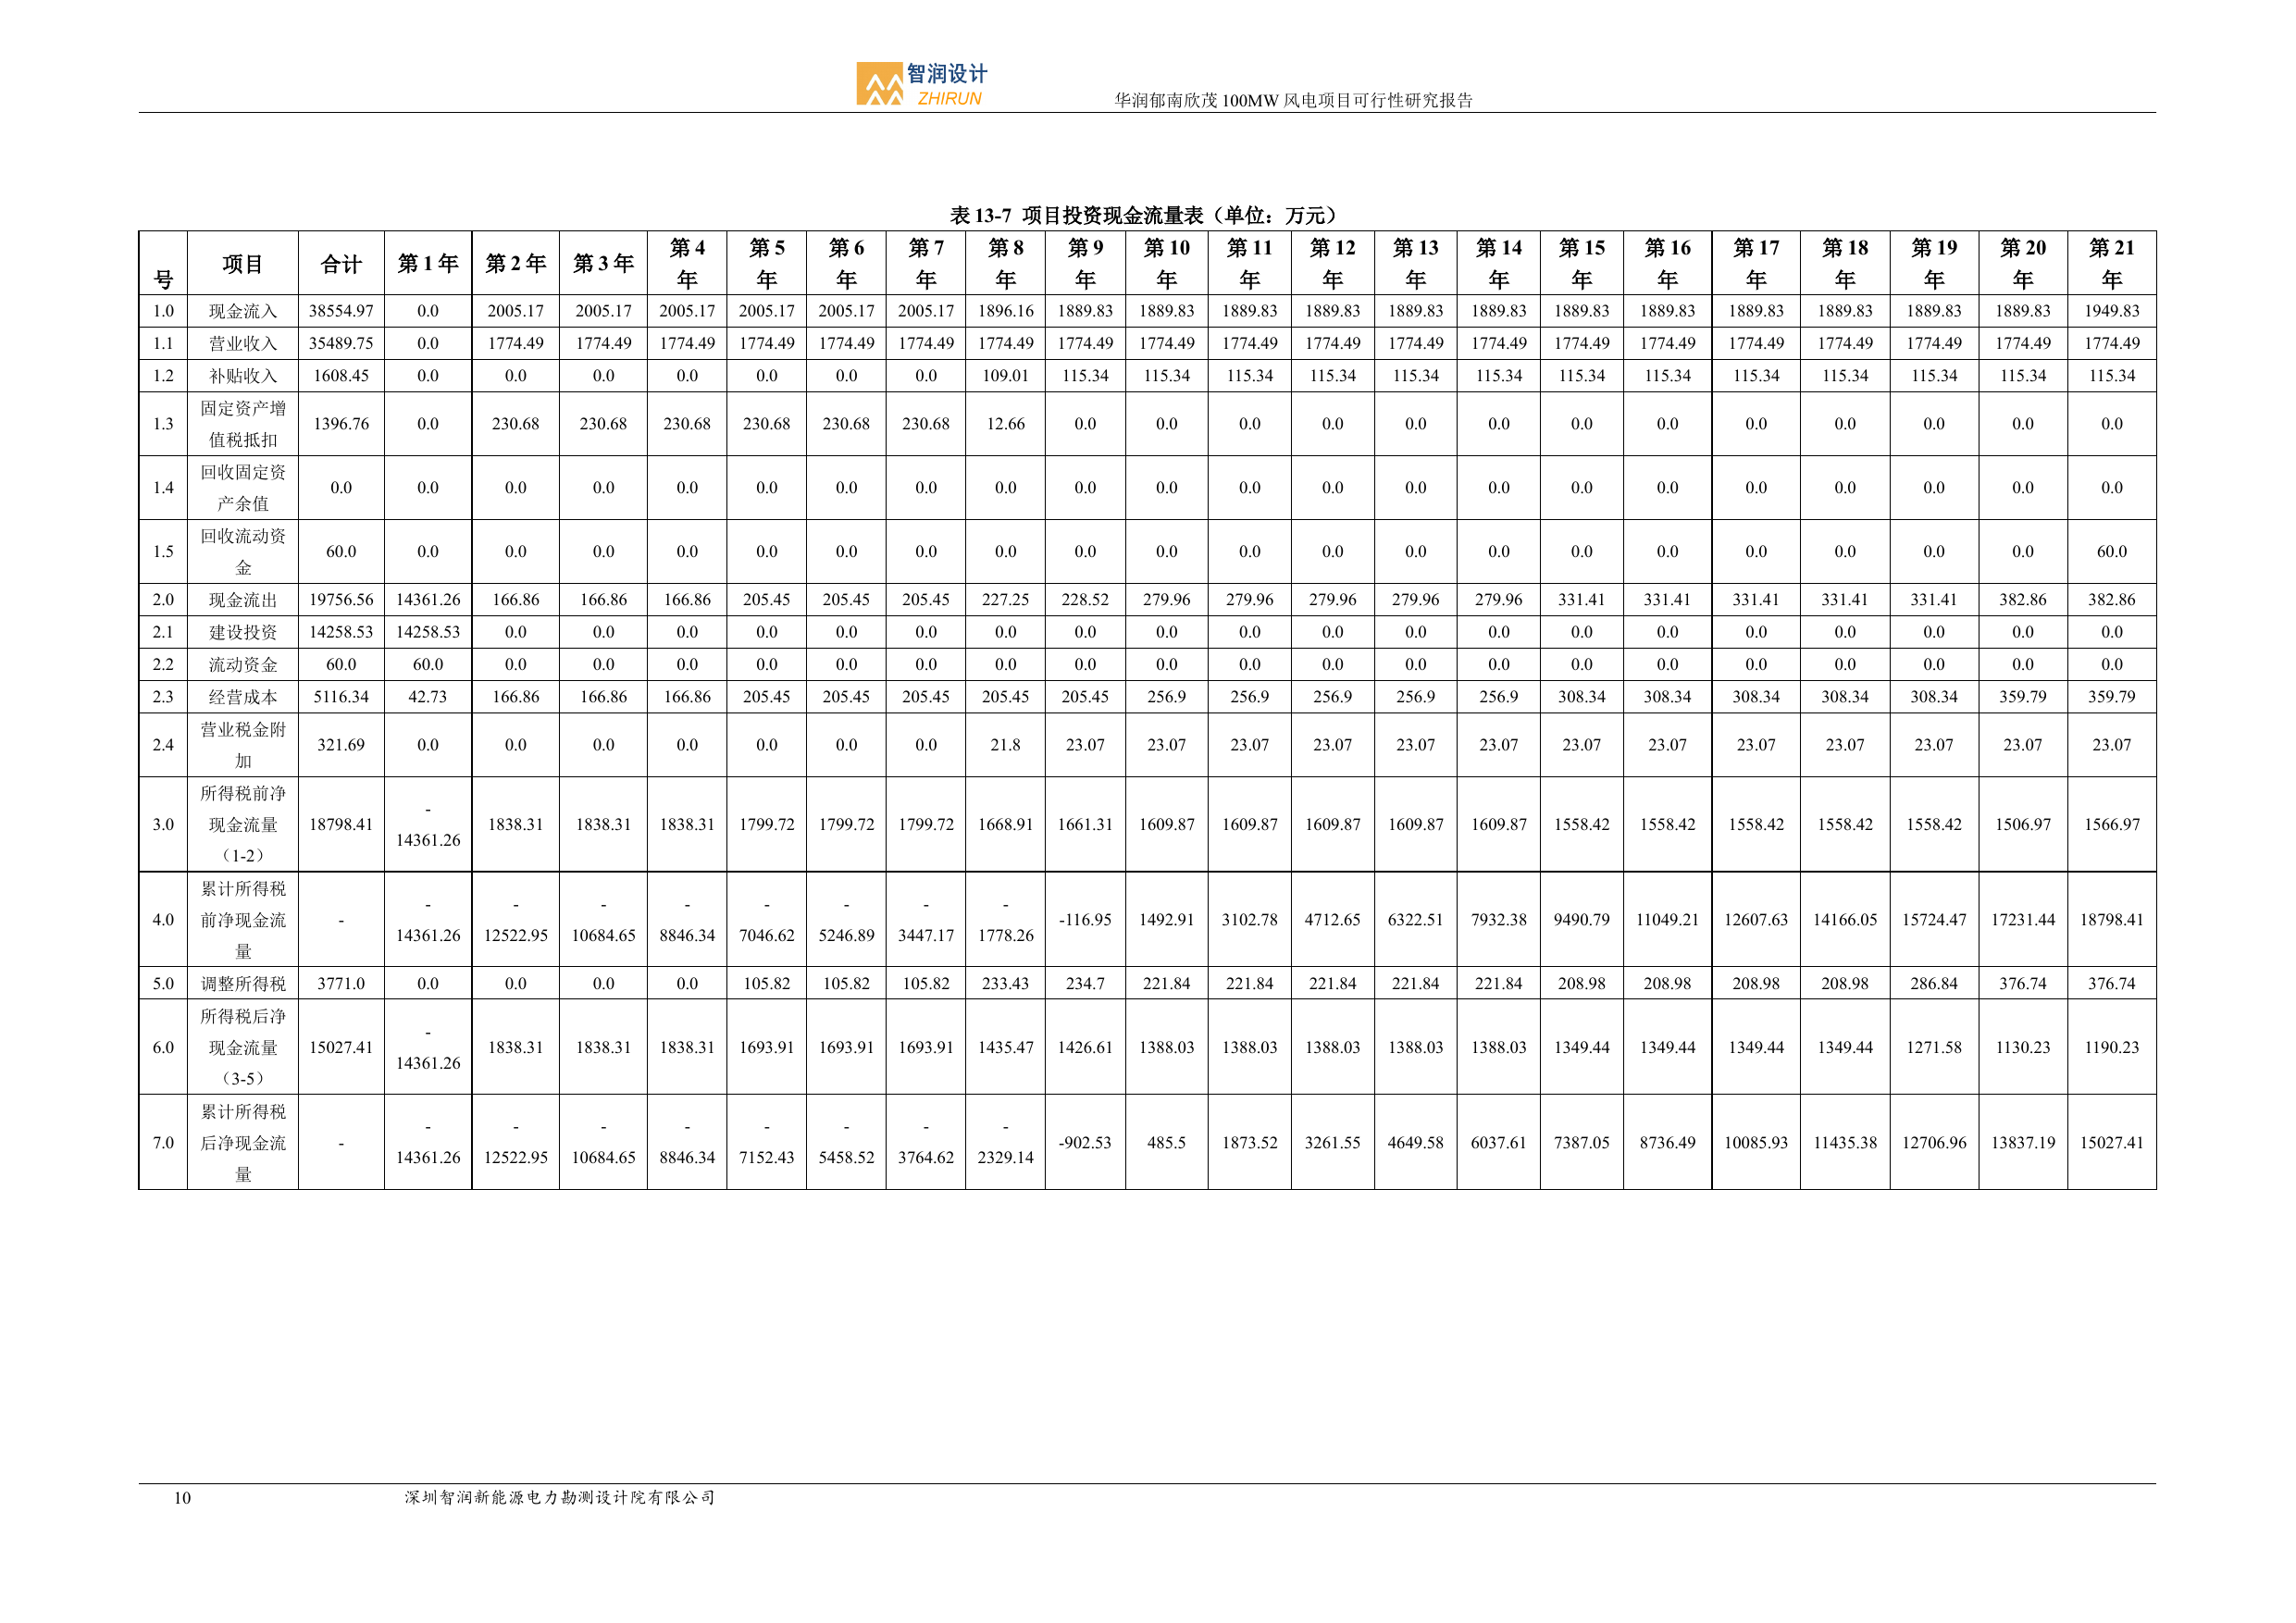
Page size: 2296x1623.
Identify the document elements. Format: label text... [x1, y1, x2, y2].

table_cell 0.0 [887, 713, 965, 775]
table_cell 1889.83 [1713, 295, 1800, 327]
table_cell 0.0 [560, 967, 647, 998]
table_cell 0.0 [1801, 616, 1890, 647]
table_cell 11435.38 [1801, 1095, 1890, 1189]
table_cell 23.07 [1980, 713, 2067, 775]
table_cell 2005.17 [648, 295, 726, 327]
table_header 第13年 [1375, 231, 1457, 294]
table_cell 1889.83 [1292, 295, 1374, 327]
table_cell 0.0 [1292, 649, 1374, 679]
table_cell 1693.91 [807, 999, 886, 1094]
table_cell 0.0 [648, 713, 726, 775]
table_cell 1889.83 [1541, 295, 1623, 327]
table_header 第6年 [807, 231, 886, 294]
table_cell 0.0 [1458, 392, 1540, 455]
table_header 第21年 [2068, 231, 2156, 294]
table_cell 2.2 [140, 649, 187, 679]
table_cell 0.0 [1713, 456, 1800, 519]
table_cell 115.34 [1458, 360, 1540, 391]
table_cell 230.68 [560, 392, 647, 455]
table_cell 0.0 [1891, 392, 1979, 455]
table_cell 1889.83 [1458, 295, 1540, 327]
table_cell 256.9 [1126, 681, 1208, 712]
table_cell 279.96 [1375, 584, 1457, 614]
table_cell 0.0 [727, 456, 806, 519]
table_cell 279.96 [1458, 584, 1540, 614]
table_cell 0.0 [1209, 616, 1291, 647]
table_cell 1388.03 [1458, 999, 1540, 1094]
table_cell 0.0 [1046, 616, 1125, 647]
table_cell 0.0 [1980, 520, 2067, 582]
table_cell 0.0 [966, 456, 1045, 519]
table_cell 1873.52 [1209, 1095, 1291, 1189]
table_cell 0.0 [1458, 520, 1540, 582]
table_cell 0.0 [560, 456, 647, 519]
table_cell -12522.95 [473, 873, 559, 966]
table_cell 1889.83 [1624, 295, 1711, 327]
table_cell 0.0 [648, 649, 726, 679]
table_cell 0.0 [1458, 649, 1540, 679]
table_cell 21.8 [966, 713, 1045, 775]
table_cell 359.79 [2068, 681, 2156, 712]
table_cell 115.34 [1891, 360, 1979, 391]
table_cell 0.0 [727, 713, 806, 775]
table_cell 固定资产增值税抵扣 [188, 392, 298, 455]
table_cell 1774.49 [1801, 328, 1890, 359]
table_cell 0.0 [1891, 520, 1979, 582]
table_cell 2005.17 [807, 295, 886, 327]
table_cell 12.66 [966, 392, 1045, 455]
table_cell 1609.87 [1458, 777, 1540, 871]
table_cell 0.0 [887, 520, 965, 582]
table_cell 23.07 [2068, 713, 2156, 775]
table_cell 所得税后净现金流量（3-5） [188, 999, 298, 1094]
table_cell 23.07 [1801, 713, 1890, 775]
table_cell 1271.58 [1891, 999, 1979, 1094]
table_cell 0.0 [1375, 392, 1457, 455]
table_cell 205.45 [1046, 681, 1125, 712]
table_cell 0.0 [1209, 649, 1291, 679]
table_cell 0.0 [385, 392, 471, 455]
table_header 序号 [140, 231, 187, 294]
table_cell 105.82 [807, 967, 886, 998]
table_cell 331.41 [1541, 584, 1623, 614]
table_cell 115.34 [1046, 360, 1125, 391]
table_cell 205.45 [807, 584, 886, 614]
table_cell 166.86 [560, 681, 647, 712]
table_cell 0.0 [807, 520, 886, 582]
table_cell 0.0 [1292, 520, 1374, 582]
table_cell 0.0 [1713, 392, 1800, 455]
table_cell 359.79 [1980, 681, 2067, 712]
table_cell -5458.52 [807, 1095, 886, 1189]
table_cell 1774.49 [727, 328, 806, 359]
table_cell 15724.47 [1891, 873, 1979, 966]
table_cell 1.5 [140, 520, 187, 582]
table_cell 0.0 [473, 616, 559, 647]
table_header 第12年 [1292, 231, 1374, 294]
table_cell 208.98 [1801, 967, 1890, 998]
table_cell 0.0 [1209, 392, 1291, 455]
table_cell 0.0 [1126, 392, 1208, 455]
table_cell 1889.83 [1126, 295, 1208, 327]
table_cell 13837.19 [1980, 1095, 2067, 1189]
table_cell 115.34 [1375, 360, 1457, 391]
table_header 第3年 [560, 231, 647, 294]
table_header 第17年 [1713, 231, 1800, 294]
table_cell 1838.31 [648, 999, 726, 1094]
table_header 第4年 [648, 231, 726, 294]
table_cell 0.0 [560, 360, 647, 391]
table_cell -8846.34 [648, 1095, 726, 1189]
table_cell 0.0 [1713, 520, 1800, 582]
table_cell 0.0 [648, 616, 726, 647]
table_cell 0.0 [727, 360, 806, 391]
table_cell 现金流出 [188, 584, 298, 614]
table_cell -10684.65 [560, 1095, 647, 1189]
table_cell 1693.91 [887, 999, 965, 1094]
table_cell 0.0 [807, 456, 886, 519]
table_cell 0.0 [299, 456, 384, 519]
table_cell 18798.41 [299, 777, 384, 871]
table_cell 0.0 [560, 520, 647, 582]
table_cell 5.0 [140, 967, 187, 998]
table_cell 流动资金 [188, 649, 298, 679]
table_cell 308.34 [1891, 681, 1979, 712]
table_cell 208.98 [1713, 967, 1800, 998]
table_cell 105.82 [727, 967, 806, 998]
table_cell 1.4 [140, 456, 187, 519]
table_cell 308.34 [1713, 681, 1800, 712]
table_cell 0.0 [727, 616, 806, 647]
table_cell 60.0 [299, 649, 384, 679]
table_cell 376.74 [2068, 967, 2156, 998]
table_cell 1558.42 [1801, 777, 1890, 871]
table_cell 1609.87 [1375, 777, 1457, 871]
table_cell 3102.78 [1209, 873, 1291, 966]
table_cell 1349.44 [1713, 999, 1800, 1094]
table_cell 4649.58 [1375, 1095, 1457, 1189]
table_cell 115.34 [1713, 360, 1800, 391]
table_cell 1388.03 [1292, 999, 1374, 1094]
table_cell 109.01 [966, 360, 1045, 391]
table_cell 1799.72 [727, 777, 806, 871]
table_cell 1889.83 [1980, 295, 2067, 327]
table_cell 115.34 [1126, 360, 1208, 391]
table_cell -116.95 [1046, 873, 1125, 966]
table_cell 205.45 [887, 681, 965, 712]
table_cell 0.0 [887, 616, 965, 647]
table_cell 0.0 [807, 360, 886, 391]
table_cell -10684.65 [560, 873, 647, 966]
table_cell 0.0 [1375, 456, 1457, 519]
table_cell 6037.61 [1458, 1095, 1540, 1189]
table_cell 1774.49 [966, 328, 1045, 359]
table_cell 2.0 [140, 584, 187, 614]
table_cell 建设投资 [188, 616, 298, 647]
table_header 第15年 [1541, 231, 1623, 294]
table_cell 1838.31 [473, 777, 559, 871]
table_cell 115.34 [1801, 360, 1890, 391]
table_cell 18798.41 [2068, 873, 2156, 966]
table_cell 累计所得税后净现金流量 [188, 1095, 298, 1189]
table_cell 23.07 [1292, 713, 1374, 775]
table_cell 256.9 [1292, 681, 1374, 712]
table_cell 1.0 [140, 295, 187, 327]
table_cell -8846.34 [648, 873, 726, 966]
table_cell 1774.49 [1375, 328, 1457, 359]
table_cell 1774.49 [1292, 328, 1374, 359]
table_cell 0.0 [1541, 649, 1623, 679]
table_cell 205.45 [727, 584, 806, 614]
table_cell 1506.97 [1980, 777, 2067, 871]
table_cell 0.0 [807, 713, 886, 775]
table_cell 0.0 [1891, 456, 1979, 519]
table_cell 0.0 [1126, 520, 1208, 582]
table_cell 166.86 [648, 681, 726, 712]
table_cell 0.0 [2068, 649, 2156, 679]
table_cell 1.2 [140, 360, 187, 391]
table_cell 0.0 [648, 967, 726, 998]
table_cell 1609.87 [1209, 777, 1291, 871]
table_cell 308.34 [1801, 681, 1890, 712]
table_cell 0.0 [385, 713, 471, 775]
table_cell 0.0 [1713, 616, 1800, 647]
table_cell -14361.26 [385, 873, 471, 966]
table_header 第14年 [1458, 231, 1540, 294]
table_cell 23.07 [1458, 713, 1540, 775]
table_cell 1889.83 [1891, 295, 1979, 327]
table_cell 0.0 [807, 616, 886, 647]
table_cell 回收固定资产余值 [188, 456, 298, 519]
table_cell 1774.49 [1458, 328, 1540, 359]
table_cell 6322.51 [1375, 873, 1457, 966]
table_cell 23.07 [1375, 713, 1457, 775]
table_cell 230.68 [473, 392, 559, 455]
table_cell 1558.42 [1713, 777, 1800, 871]
table_cell 23.07 [1541, 713, 1623, 775]
table_cell 0.0 [966, 616, 1045, 647]
table_cell 0.0 [1209, 520, 1291, 582]
table_cell 166.86 [648, 584, 726, 614]
table_cell 208.98 [1624, 967, 1711, 998]
table_cell 0.0 [385, 295, 471, 327]
table_cell 0.0 [1801, 392, 1890, 455]
table_cell 0.0 [473, 456, 559, 519]
table_header 合计 [299, 231, 384, 294]
table_cell -14361.26 [385, 1095, 471, 1189]
table_cell 0.0 [1375, 649, 1457, 679]
table_cell 0.0 [1458, 616, 1540, 647]
table_cell 0.0 [1624, 616, 1711, 647]
table_cell 现金流入 [188, 295, 298, 327]
table_cell 0.0 [887, 360, 965, 391]
table_cell 7932.38 [1458, 873, 1540, 966]
table_cell 1349.44 [1624, 999, 1711, 1094]
table_cell 0.0 [473, 360, 559, 391]
table_cell 7.0 [140, 1095, 187, 1189]
table_cell 205.45 [727, 681, 806, 712]
table_cell 营业税金附加 [188, 713, 298, 775]
table_cell 286.84 [1891, 967, 1979, 998]
table_cell -7152.43 [727, 1095, 806, 1189]
table_cell 38554.97 [299, 295, 384, 327]
table_header 第5年 [727, 231, 806, 294]
table_cell 0.0 [473, 520, 559, 582]
table_cell - [299, 1095, 384, 1189]
table_cell 1774.49 [1891, 328, 1979, 359]
table_cell 166.86 [473, 681, 559, 712]
table_cell 0.0 [1292, 392, 1374, 455]
table_cell 1396.76 [299, 392, 384, 455]
table_header 第1年 [385, 231, 471, 294]
table_cell 1.3 [140, 392, 187, 455]
table_cell 0.0 [1375, 520, 1457, 582]
table_cell 256.9 [1209, 681, 1291, 712]
table_cell 1896.16 [966, 295, 1045, 327]
table_cell 105.82 [887, 967, 965, 998]
table_cell 0.0 [1541, 616, 1623, 647]
table_cell 0.0 [1046, 520, 1125, 582]
table_cell 0.0 [1375, 616, 1457, 647]
table_cell - [299, 873, 384, 966]
table_cell 1889.83 [1801, 295, 1890, 327]
table_cell 1130.23 [1980, 999, 2067, 1094]
table_cell 1558.42 [1624, 777, 1711, 871]
table_cell 1774.49 [1980, 328, 2067, 359]
table_cell 23.07 [1624, 713, 1711, 775]
table_cell 0.0 [473, 649, 559, 679]
table_cell 1889.83 [1046, 295, 1125, 327]
table_cell 6.0 [140, 999, 187, 1094]
table_cell -1778.26 [966, 873, 1045, 966]
table_cell 1799.72 [887, 777, 965, 871]
table_cell 166.86 [560, 584, 647, 614]
table_cell 382.86 [1980, 584, 2067, 614]
table_cell 115.34 [1624, 360, 1711, 391]
table_cell 221.84 [1209, 967, 1291, 998]
table_cell 1838.31 [560, 999, 647, 1094]
table_cell -902.53 [1046, 1095, 1125, 1189]
table_cell 1558.42 [1541, 777, 1623, 871]
table_cell 调整所得税 [188, 967, 298, 998]
table_cell 营业收入 [188, 328, 298, 359]
table_cell -3447.17 [887, 873, 965, 966]
table_cell 0.0 [1891, 649, 1979, 679]
table_cell 1388.03 [1126, 999, 1208, 1094]
table_cell 1566.97 [2068, 777, 2156, 871]
table_cell 256.9 [1458, 681, 1540, 712]
table_cell 227.25 [966, 584, 1045, 614]
table_cell 166.86 [473, 584, 559, 614]
table_cell 1774.49 [1046, 328, 1125, 359]
table_cell 256.9 [1375, 681, 1457, 712]
table_cell 230.68 [807, 392, 886, 455]
table_cell 1774.49 [2068, 328, 2156, 359]
table_cell 279.96 [1209, 584, 1291, 614]
table_cell 0.0 [1891, 616, 1979, 647]
table_cell 234.7 [1046, 967, 1125, 998]
table_cell 0.0 [1713, 649, 1800, 679]
table_cell 1608.45 [299, 360, 384, 391]
table_cell 0.0 [1980, 456, 2067, 519]
table_cell 15027.41 [2068, 1095, 2156, 1189]
table_cell 1661.31 [1046, 777, 1125, 871]
table_cell 1838.31 [560, 777, 647, 871]
table_cell 7387.05 [1541, 1095, 1623, 1189]
table_cell 0.0 [1801, 649, 1890, 679]
table_cell 1838.31 [473, 999, 559, 1094]
table_cell 376.74 [1980, 967, 2067, 998]
table_cell 2005.17 [887, 295, 965, 327]
table_cell 0.0 [2068, 392, 2156, 455]
table_cell 0.0 [1624, 392, 1711, 455]
table_cell 0.0 [648, 456, 726, 519]
table_cell 0.0 [648, 520, 726, 582]
table_header 第20年 [1980, 231, 2067, 294]
table_cell 1774.49 [1713, 328, 1800, 359]
table_cell 321.69 [299, 713, 384, 775]
table_cell 228.52 [1046, 584, 1125, 614]
table_cell 5116.34 [299, 681, 384, 712]
table_cell 205.45 [807, 681, 886, 712]
table_cell 115.34 [1209, 360, 1291, 391]
table_cell 331.41 [1891, 584, 1979, 614]
table_cell 308.34 [1541, 681, 1623, 712]
table_cell 0.0 [807, 649, 886, 679]
table_cell 0.0 [1541, 392, 1623, 455]
table_cell 0.0 [1980, 392, 2067, 455]
table_cell 回收流动资金 [188, 520, 298, 582]
table_header 项目 [188, 231, 298, 294]
table_cell 279.96 [1126, 584, 1208, 614]
table_cell 230.68 [887, 392, 965, 455]
table_cell 1774.49 [1624, 328, 1711, 359]
table_cell 1349.44 [1801, 999, 1890, 1094]
table_header 第18年 [1801, 231, 1890, 294]
table_cell 0.0 [887, 456, 965, 519]
table_cell 累计所得税前净现金流量 [188, 873, 298, 966]
table_header 第11年 [1209, 231, 1291, 294]
table_cell 233.43 [966, 967, 1045, 998]
table_cell -5246.89 [807, 873, 886, 966]
table_header 第10年 [1126, 231, 1208, 294]
table_cell 230.68 [727, 392, 806, 455]
table_cell 23.07 [1891, 713, 1979, 775]
table_cell 2.1 [140, 616, 187, 647]
table_cell 14258.53 [299, 616, 384, 647]
table_cell 1949.83 [2068, 295, 2156, 327]
table_cell 221.84 [1458, 967, 1540, 998]
table_cell 1388.03 [1375, 999, 1457, 1094]
table_cell 1388.03 [1209, 999, 1291, 1094]
table_cell 4.0 [140, 873, 187, 966]
table_cell 0.0 [1046, 456, 1125, 519]
table_cell -14361.26 [385, 999, 471, 1094]
table_cell -12522.95 [473, 1095, 559, 1189]
text 表13-7 项目投资现金流量表（单位：万元） [139, 199, 2156, 230]
table_cell 0.0 [1541, 520, 1623, 582]
table_cell 382.86 [2068, 584, 2156, 614]
table_cell 1774.49 [648, 328, 726, 359]
table_cell 2005.17 [473, 295, 559, 327]
table_cell 0.0 [727, 649, 806, 679]
table_cell 12607.63 [1713, 873, 1800, 966]
table_cell 2005.17 [560, 295, 647, 327]
table_cell 15027.41 [299, 999, 384, 1094]
table_cell 10085.93 [1713, 1095, 1800, 1189]
table_cell 308.34 [1624, 681, 1711, 712]
table_cell 205.45 [887, 584, 965, 614]
table_cell 331.41 [1713, 584, 1800, 614]
table_cell 11049.21 [1624, 873, 1711, 966]
table_cell 1693.91 [727, 999, 806, 1094]
table_cell 230.68 [648, 392, 726, 455]
table_cell 208.98 [1541, 967, 1623, 998]
table_cell 0.0 [385, 967, 471, 998]
table_cell 1558.42 [1891, 777, 1979, 871]
table_cell 14166.05 [1801, 873, 1890, 966]
table_cell 3771.0 [299, 967, 384, 998]
table_cell 1774.49 [1126, 328, 1208, 359]
table_cell 0.0 [1624, 649, 1711, 679]
table_cell 0.0 [1541, 456, 1623, 519]
table_cell 3261.55 [1292, 1095, 1374, 1189]
table_cell -3764.62 [887, 1095, 965, 1189]
table_cell 8736.49 [1624, 1095, 1711, 1189]
table_header 第9年 [1046, 231, 1125, 294]
table_cell 0.0 [385, 328, 471, 359]
table_header 第7年 [887, 231, 965, 294]
table_cell 1668.91 [966, 777, 1045, 871]
table_cell 485.5 [1126, 1095, 1208, 1189]
table_cell 0.0 [2068, 616, 2156, 647]
table_cell 0.0 [648, 360, 726, 391]
table_header 第2年 [473, 231, 559, 294]
table_cell 0.0 [1624, 456, 1711, 519]
table_cell -2329.14 [966, 1095, 1045, 1189]
table_header 第8年 [966, 231, 1045, 294]
table_cell -7046.62 [727, 873, 806, 966]
table_cell 0.0 [1209, 456, 1291, 519]
table_cell 221.84 [1375, 967, 1457, 998]
table_cell 1609.87 [1126, 777, 1208, 871]
table_cell 0.0 [473, 713, 559, 775]
table_cell 1349.44 [1541, 999, 1623, 1094]
table_cell 3.0 [140, 777, 187, 871]
table_cell 23.07 [1713, 713, 1800, 775]
table_cell 205.45 [966, 681, 1045, 712]
table_cell 60.0 [385, 649, 471, 679]
table_cell 9490.79 [1541, 873, 1623, 966]
table_cell 补贴收入 [188, 360, 298, 391]
table_cell 1774.49 [473, 328, 559, 359]
table_cell 0.0 [2068, 456, 2156, 519]
table_cell 0.0 [727, 520, 806, 582]
table_cell 0.0 [1801, 520, 1890, 582]
table_cell 0.0 [1801, 456, 1890, 519]
table_cell 0.0 [1980, 616, 2067, 647]
table_cell 115.34 [1541, 360, 1623, 391]
table_cell 0.0 [1980, 649, 2067, 679]
table_cell 279.96 [1292, 584, 1374, 614]
table_cell 23.07 [1046, 713, 1125, 775]
table_cell 1799.72 [807, 777, 886, 871]
table_cell 0.0 [473, 967, 559, 998]
table_cell 12706.96 [1891, 1095, 1979, 1189]
table_cell 0.0 [966, 649, 1045, 679]
table_cell 331.41 [1624, 584, 1711, 614]
table_cell 0.0 [560, 616, 647, 647]
table_cell 0.0 [1624, 520, 1711, 582]
table_cell 0.0 [1126, 649, 1208, 679]
table_cell 1.1 [140, 328, 187, 359]
table_cell 1609.87 [1292, 777, 1374, 871]
table_cell 2005.17 [727, 295, 806, 327]
table_cell 14361.26 [385, 584, 471, 614]
table_cell 23.07 [1209, 713, 1291, 775]
table_header 第16年 [1624, 231, 1711, 294]
table_cell 1838.31 [648, 777, 726, 871]
table_cell 221.84 [1292, 967, 1374, 998]
table_cell 2.3 [140, 681, 187, 712]
table_cell 0.0 [385, 456, 471, 519]
table_cell 115.34 [1292, 360, 1374, 391]
table_cell 1889.83 [1375, 295, 1457, 327]
table_cell 0.0 [887, 649, 965, 679]
table_header 第19年 [1891, 231, 1979, 294]
table_cell 0.0 [1046, 392, 1125, 455]
table_cell 经营成本 [188, 681, 298, 712]
table_cell 0.0 [1292, 456, 1374, 519]
table_cell 0.0 [560, 649, 647, 679]
table_cell 所得税前净现金流量（1-2） [188, 777, 298, 871]
table_cell 0.0 [1458, 456, 1540, 519]
table_cell 1889.83 [1209, 295, 1291, 327]
table_cell 1774.49 [560, 328, 647, 359]
table_cell 14258.53 [385, 616, 471, 647]
table_cell 17231.44 [1980, 873, 2067, 966]
table_cell 1774.49 [887, 328, 965, 359]
table_cell 0.0 [966, 520, 1045, 582]
table_cell 0.0 [1126, 456, 1208, 519]
table_cell 0.0 [560, 713, 647, 775]
table_cell 0.0 [1046, 649, 1125, 679]
table_cell 1774.49 [807, 328, 886, 359]
table_cell 42.73 [385, 681, 471, 712]
table_cell 35489.75 [299, 328, 384, 359]
table_cell -14361.26 [385, 777, 471, 871]
table_cell 1426.61 [1046, 999, 1125, 1094]
table_cell 60.0 [299, 520, 384, 582]
table_cell 1774.49 [1541, 328, 1623, 359]
table_cell 1492.91 [1126, 873, 1208, 966]
table_cell 60.0 [2068, 520, 2156, 582]
table_cell 0.0 [385, 520, 471, 582]
table_cell 115.34 [1980, 360, 2067, 391]
table_cell 221.84 [1126, 967, 1208, 998]
table_cell 4712.65 [1292, 873, 1374, 966]
table_cell 0.0 [385, 360, 471, 391]
table_cell 0.0 [1292, 616, 1374, 647]
table_cell 115.34 [2068, 360, 2156, 391]
table_cell 0.0 [1126, 616, 1208, 647]
table_cell 19756.56 [299, 584, 384, 614]
table_cell 2.4 [140, 713, 187, 775]
table_cell 23.07 [1126, 713, 1208, 775]
picture [856, 60, 988, 106]
table_cell 1774.49 [1209, 328, 1291, 359]
table_cell 1190.23 [2068, 999, 2156, 1094]
table_cell 1435.47 [966, 999, 1045, 1094]
table_cell 331.41 [1801, 584, 1890, 614]
